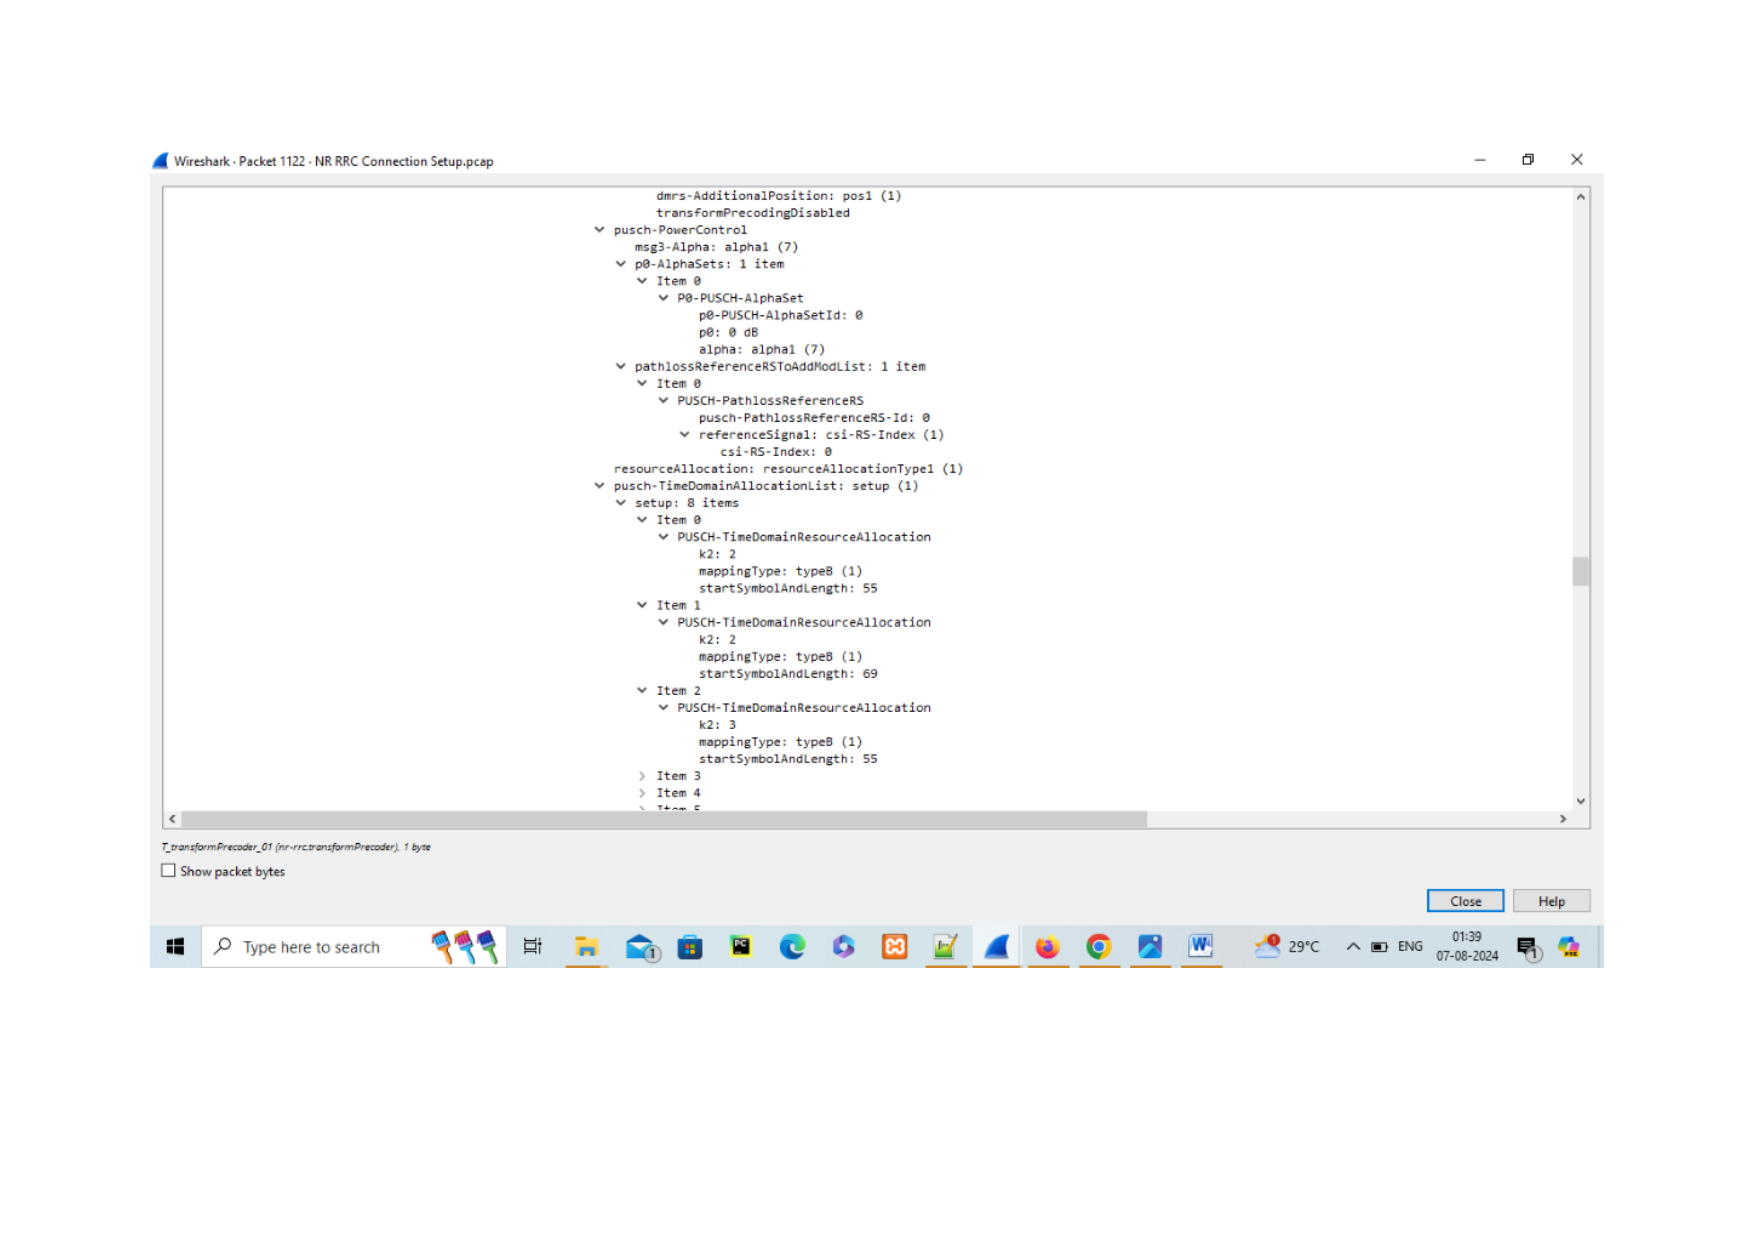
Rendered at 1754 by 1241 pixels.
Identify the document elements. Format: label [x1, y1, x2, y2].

picture [150, 150, 1604, 968]
